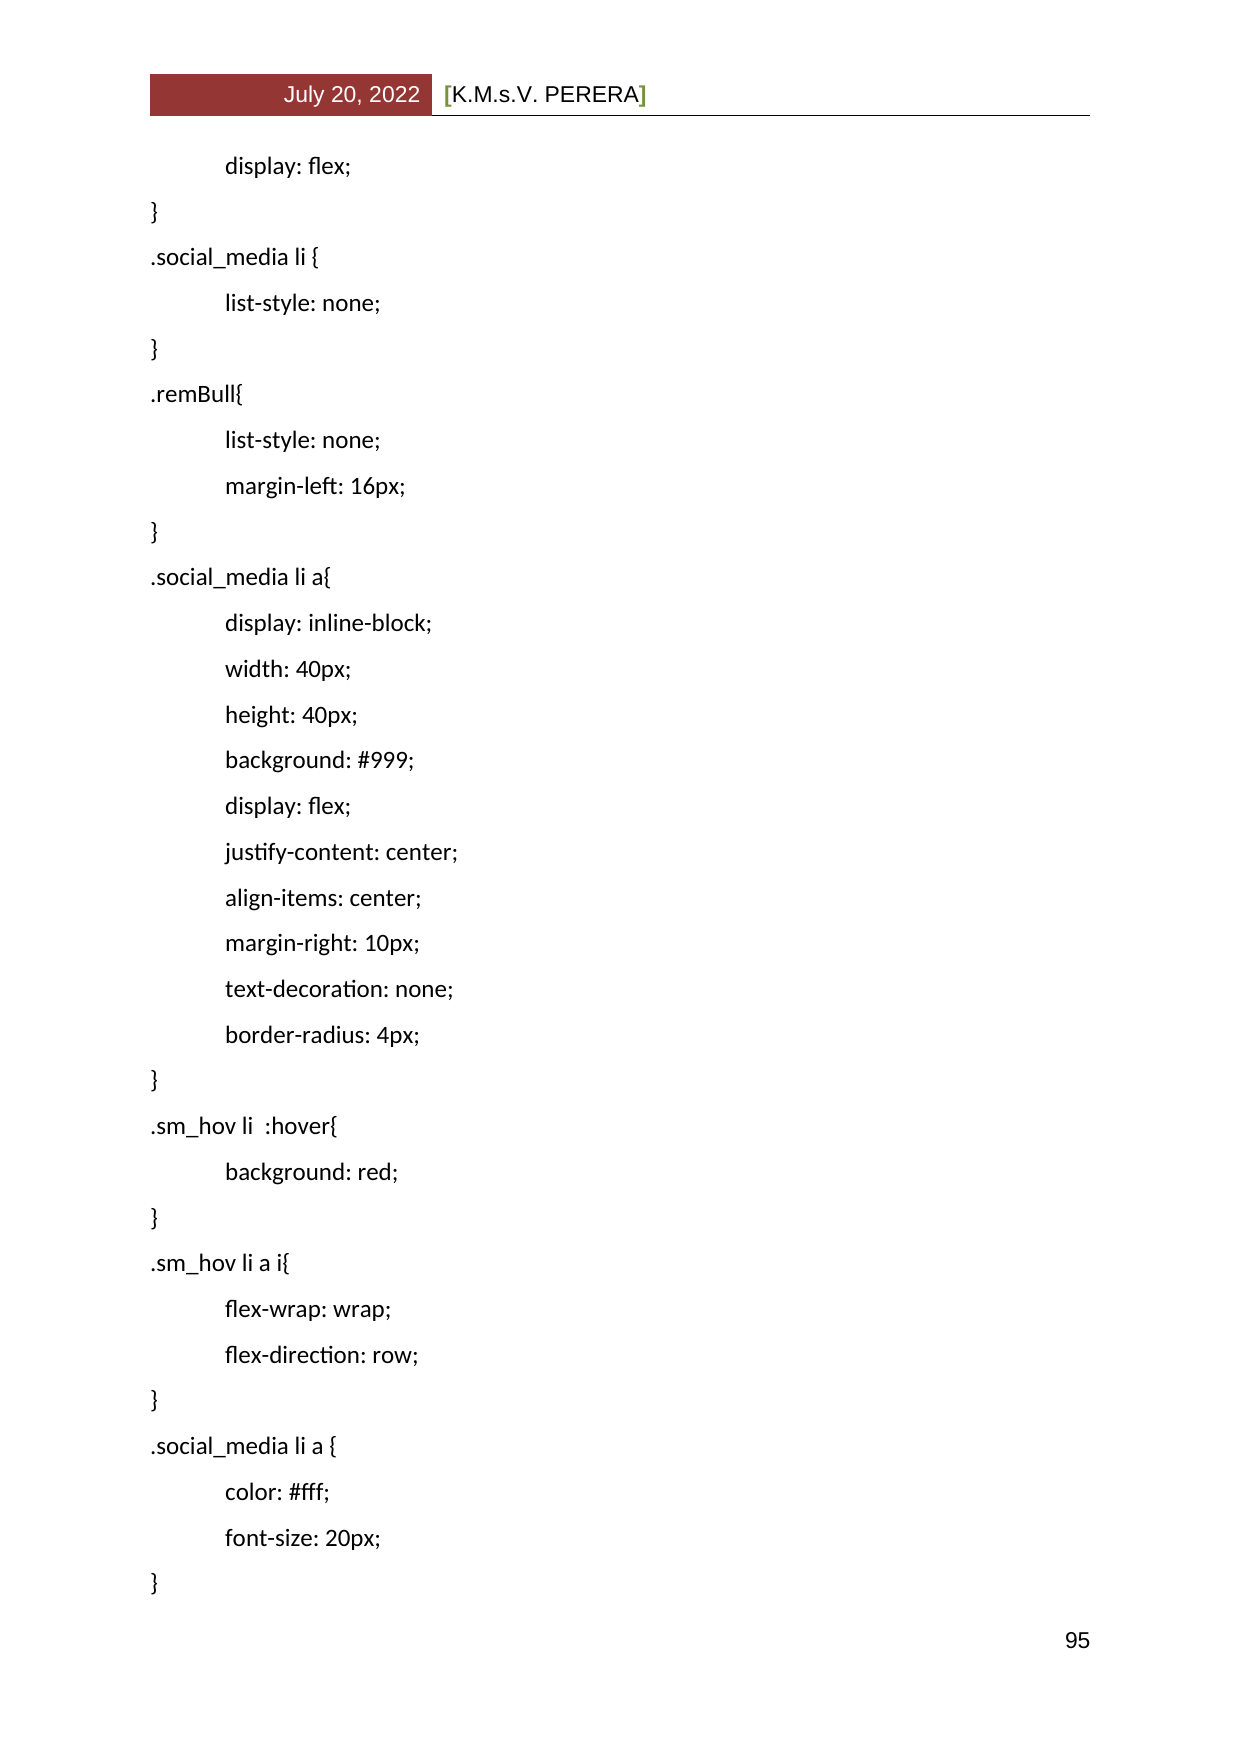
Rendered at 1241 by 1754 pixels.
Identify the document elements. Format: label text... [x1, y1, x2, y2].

text flex-direction: row; [150, 1339, 1090, 1369]
text } [150, 1568, 1090, 1598]
text } [150, 1202, 1090, 1232]
text .social_media li { [150, 241, 1090, 272]
text margin-right: 10px; [150, 927, 1090, 958]
text .social_media li a{ [150, 562, 1090, 592]
text } [150, 196, 1090, 226]
text margin-left: 16px; [150, 470, 1090, 501]
text height: 40px; [150, 699, 1090, 729]
text .social_media li a { [150, 1430, 1090, 1461]
text align-items: center; [150, 882, 1090, 912]
text flex-wrap: wrap; [150, 1293, 1090, 1324]
text } [150, 1064, 1090, 1095]
text justify-content: center; [150, 836, 1090, 866]
text display: flex; [150, 790, 1090, 821]
text display: inline-block; [150, 607, 1090, 638]
text display: flex; [150, 150, 1090, 181]
text border-radius: 4px; [150, 1019, 1090, 1049]
text background: red; [150, 1156, 1090, 1187]
text } [150, 333, 1090, 363]
text .sm_hov li :hover{ [150, 1110, 1090, 1141]
text .remBull{ [150, 379, 1090, 409]
text } [150, 1385, 1090, 1415]
text font-size: 20px; [150, 1522, 1090, 1552]
text color: #fff; [150, 1476, 1090, 1507]
text } [150, 516, 1090, 546]
text text-decoration: none; [150, 973, 1090, 1004]
text list-style: none; [150, 287, 1090, 318]
text background: #999; [150, 744, 1090, 775]
text list-style: none; [150, 424, 1090, 455]
text .sm_hov li a i{ [150, 1247, 1090, 1278]
text width: 40px; [150, 653, 1090, 683]
